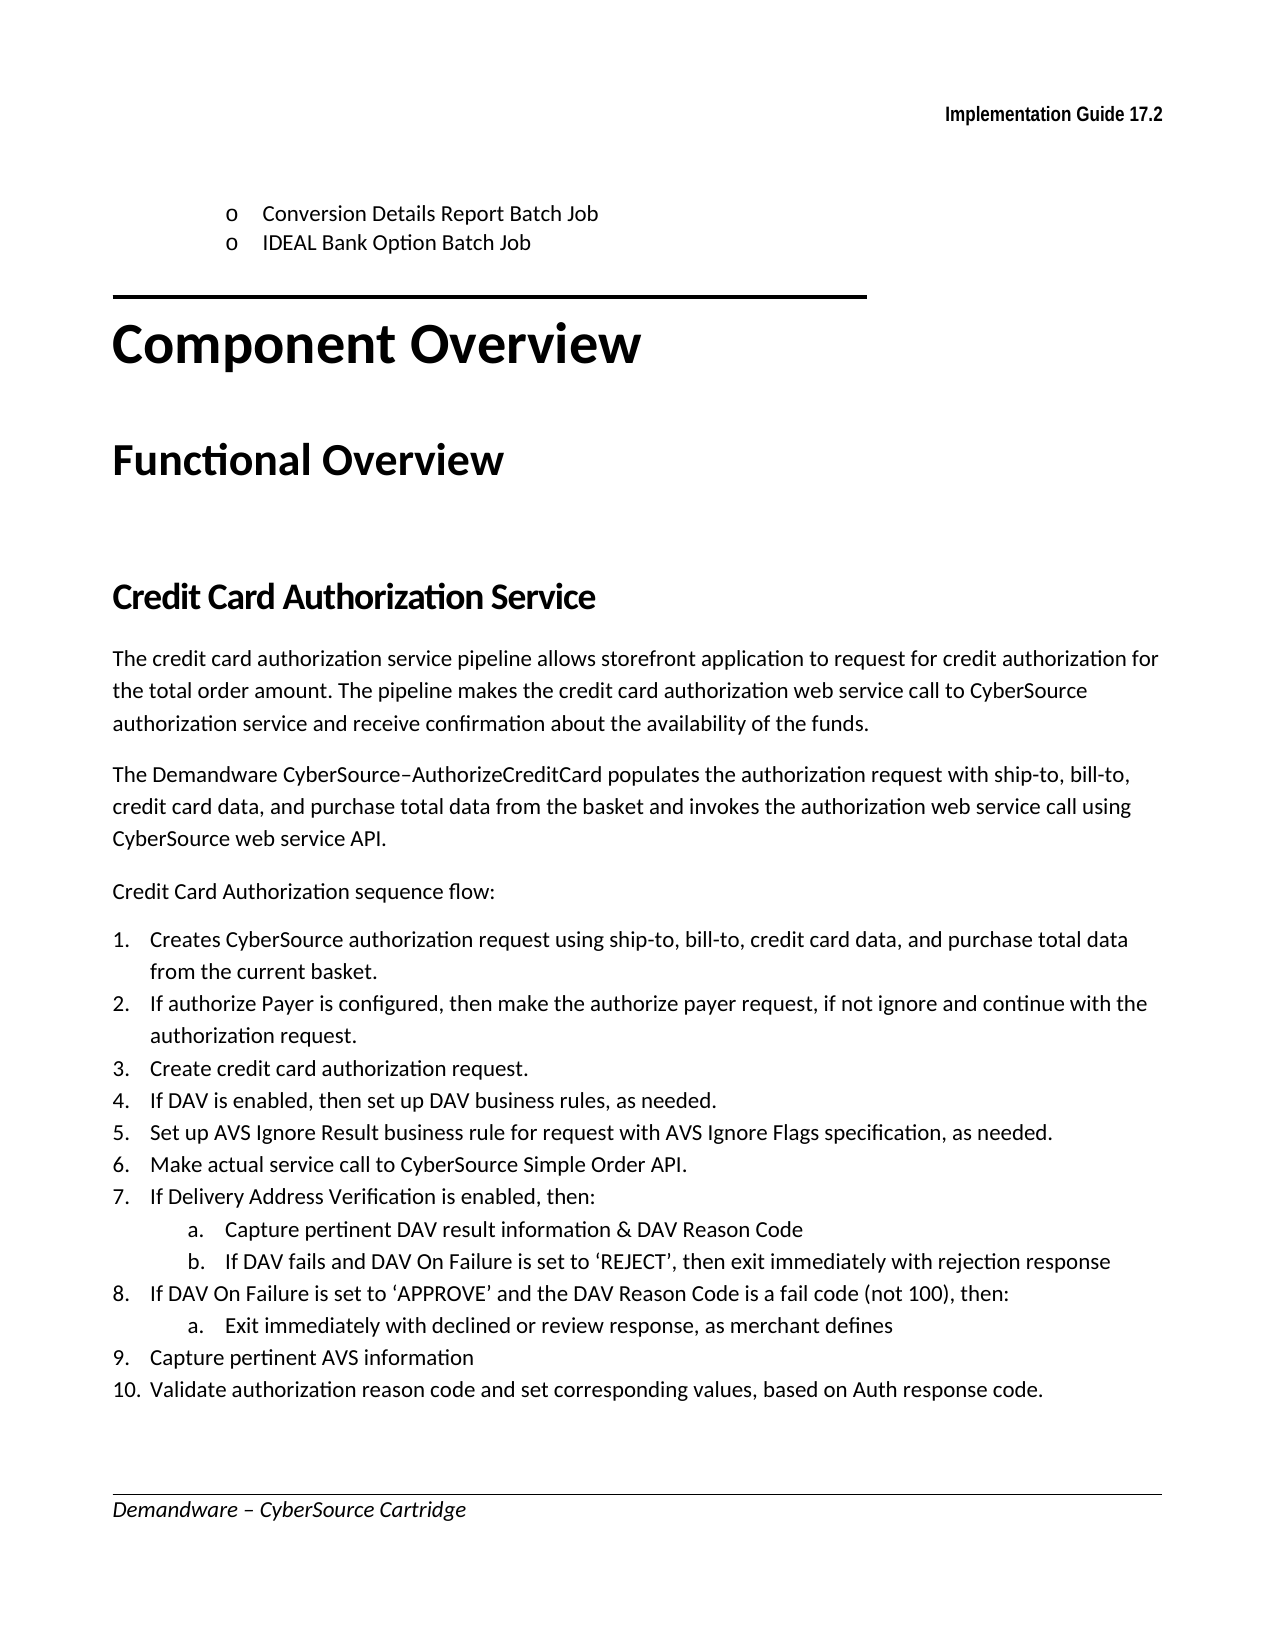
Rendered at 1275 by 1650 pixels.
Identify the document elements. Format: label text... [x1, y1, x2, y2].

subtitle Component Overview [112, 307, 642, 378]
list IDEAL Bank Option Batch Job [225, 228, 1162, 257]
subtitle Functional Overview [112, 296, 867, 487]
list Capture pertinent AVS information [112, 1343, 1162, 1371]
list If DAV is enabled, then set up DAV business rules, as needed. [112, 1086, 1162, 1114]
list If authorize Payer is configured, then make the authorize payer request, if not ignore and continue with the authorization request. [112, 989, 1162, 1049]
list Set up AVS Ignore Result business rule for request with AVS Ignore Flags specification, as needed. [112, 1118, 1162, 1146]
text Credit Card Authorization sequence flow: [112, 877, 1162, 905]
list Creates CyberSource authorization request using ship-to, bill-to, credit card data, and purchase total data from the current basket. [112, 925, 1162, 985]
list Exit immediately with declined or review response, as merchant defines [187, 1311, 1162, 1339]
list Capture pertinent DAV result information & DAV Reason Code [187, 1215, 1162, 1243]
list Make actual service call to CyberSource Simple Order API. [112, 1150, 1162, 1178]
list Validate authorization reason code and set corresponding values, based on Auth response code. [112, 1376, 1162, 1404]
text The Demandware CyberSource–AuthorizeCreditCard populates the authorization request with ship-to, bill-to, credit card data, and purchase total data from the basket and invokes the authorization web service call using CyberSource web service API. [112, 760, 1162, 852]
list If DAV fails and DAV On Failure is set to ‘REJECT’, then exit immediately with rejection response [187, 1247, 1162, 1275]
list Conversion Details Report Batch Job [225, 199, 1162, 228]
subtitle Credit Card Authorization Service [112, 520, 1162, 619]
list If DAV On Failure is set to ‘APPROVE’ and the DAV Reason Code is a fail code (not 100), then: [112, 1279, 1162, 1307]
list Create credit card authorization request. [112, 1054, 1162, 1082]
list If Delivery Address Verification is enabled, then: [112, 1182, 1162, 1211]
text The credit card authorization service pipeline allows storefront application to request for credit authorization for the total order amount. The pipeline makes the credit card authorization web service call to CyberSource authorization service and receive confirmation about the availability of the funds. [112, 644, 1162, 737]
